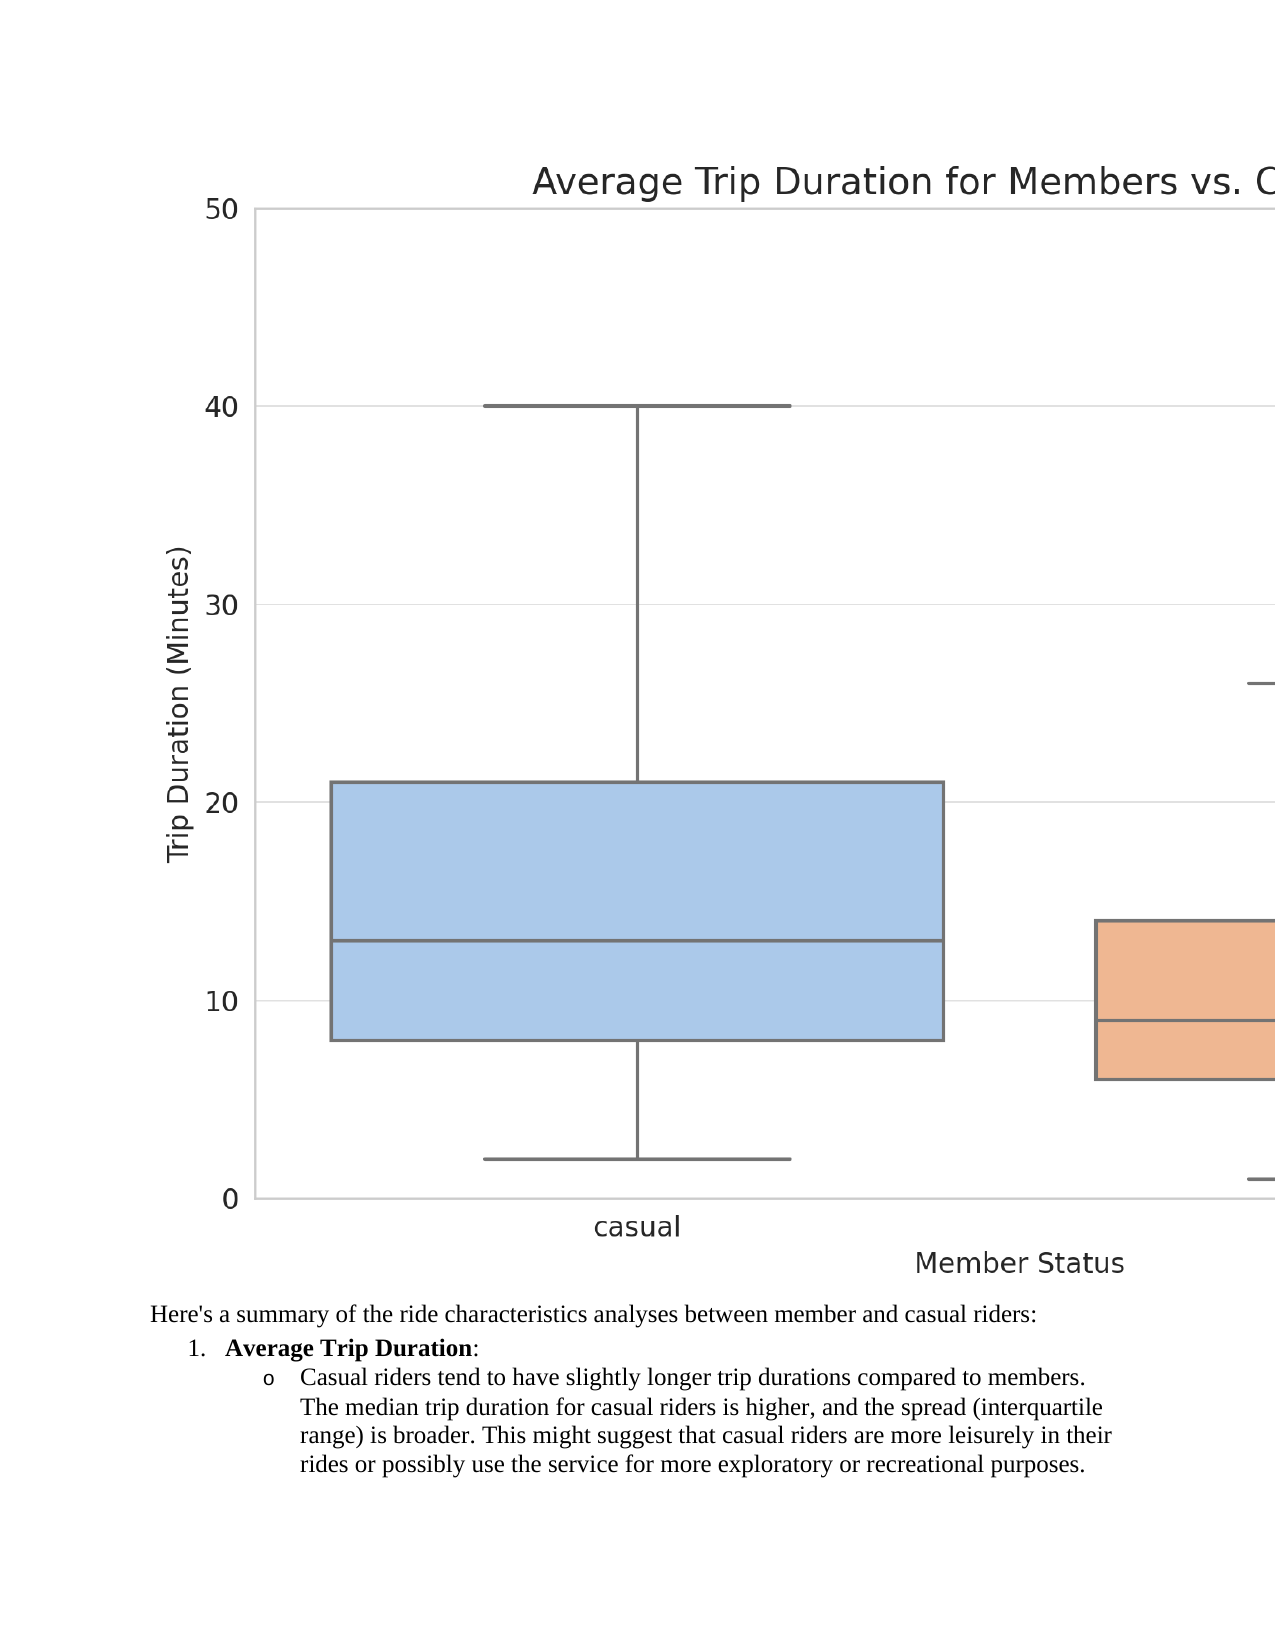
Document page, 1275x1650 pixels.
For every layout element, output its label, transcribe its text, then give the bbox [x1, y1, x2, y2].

picture [150, 150, 1275, 1295]
list Casual riders tend to have slightly longer trip durations compared to members. The median trip duration for casual riders is higher, and the spread (interquartile range) is broader. This might suggest that casual riders are more leisurely in their rides or possibly use the service for more exploratory or recreational purposes. [262, 1362, 1125, 1478]
text Here's a summary of the ride characteristics analyses between member and casual riders: [150, 1299, 1125, 1328]
list Average Trip Duration: [187, 1333, 1125, 1362]
